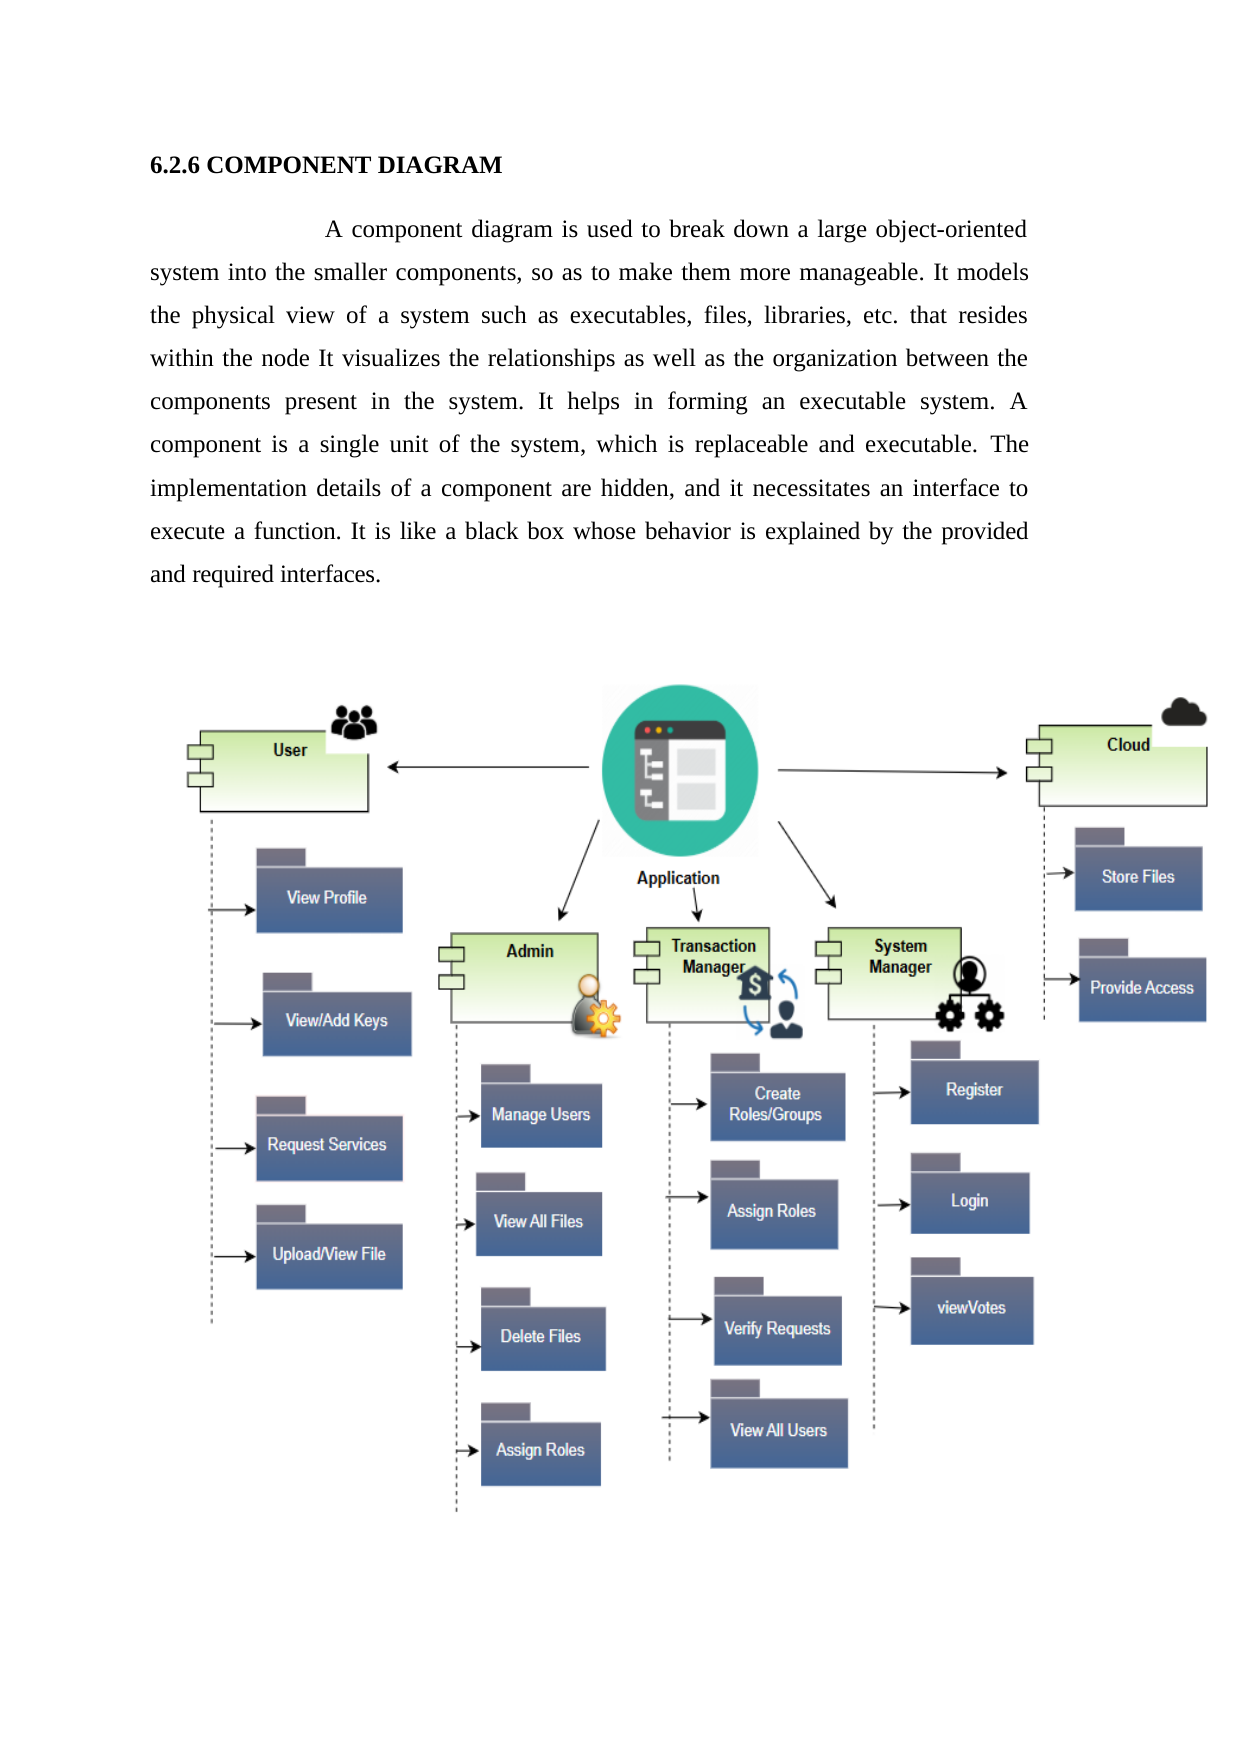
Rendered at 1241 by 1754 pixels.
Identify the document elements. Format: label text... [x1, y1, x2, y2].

picture [150, 670, 1210, 1563]
text A component diagram is used to break down a large object-oriented system into the smaller components, so as to make them more manageable. It models the physical view of a system such as executables, files, libraries, etc. that resides within the node It visualizes the relationships as well as the organization between the components present in the system. It helps in forming an executable system. A component is a single unit of the system, which is replaceable and executable. The implementation details of a component are hidden, and it necessitates an interface to execute a function. It is like a black box whose behavior is explained by the provided and required interfaces. [150, 214, 1029, 588]
text 6.2.6 COMPONENT DIAGRAM [150, 150, 1090, 179]
